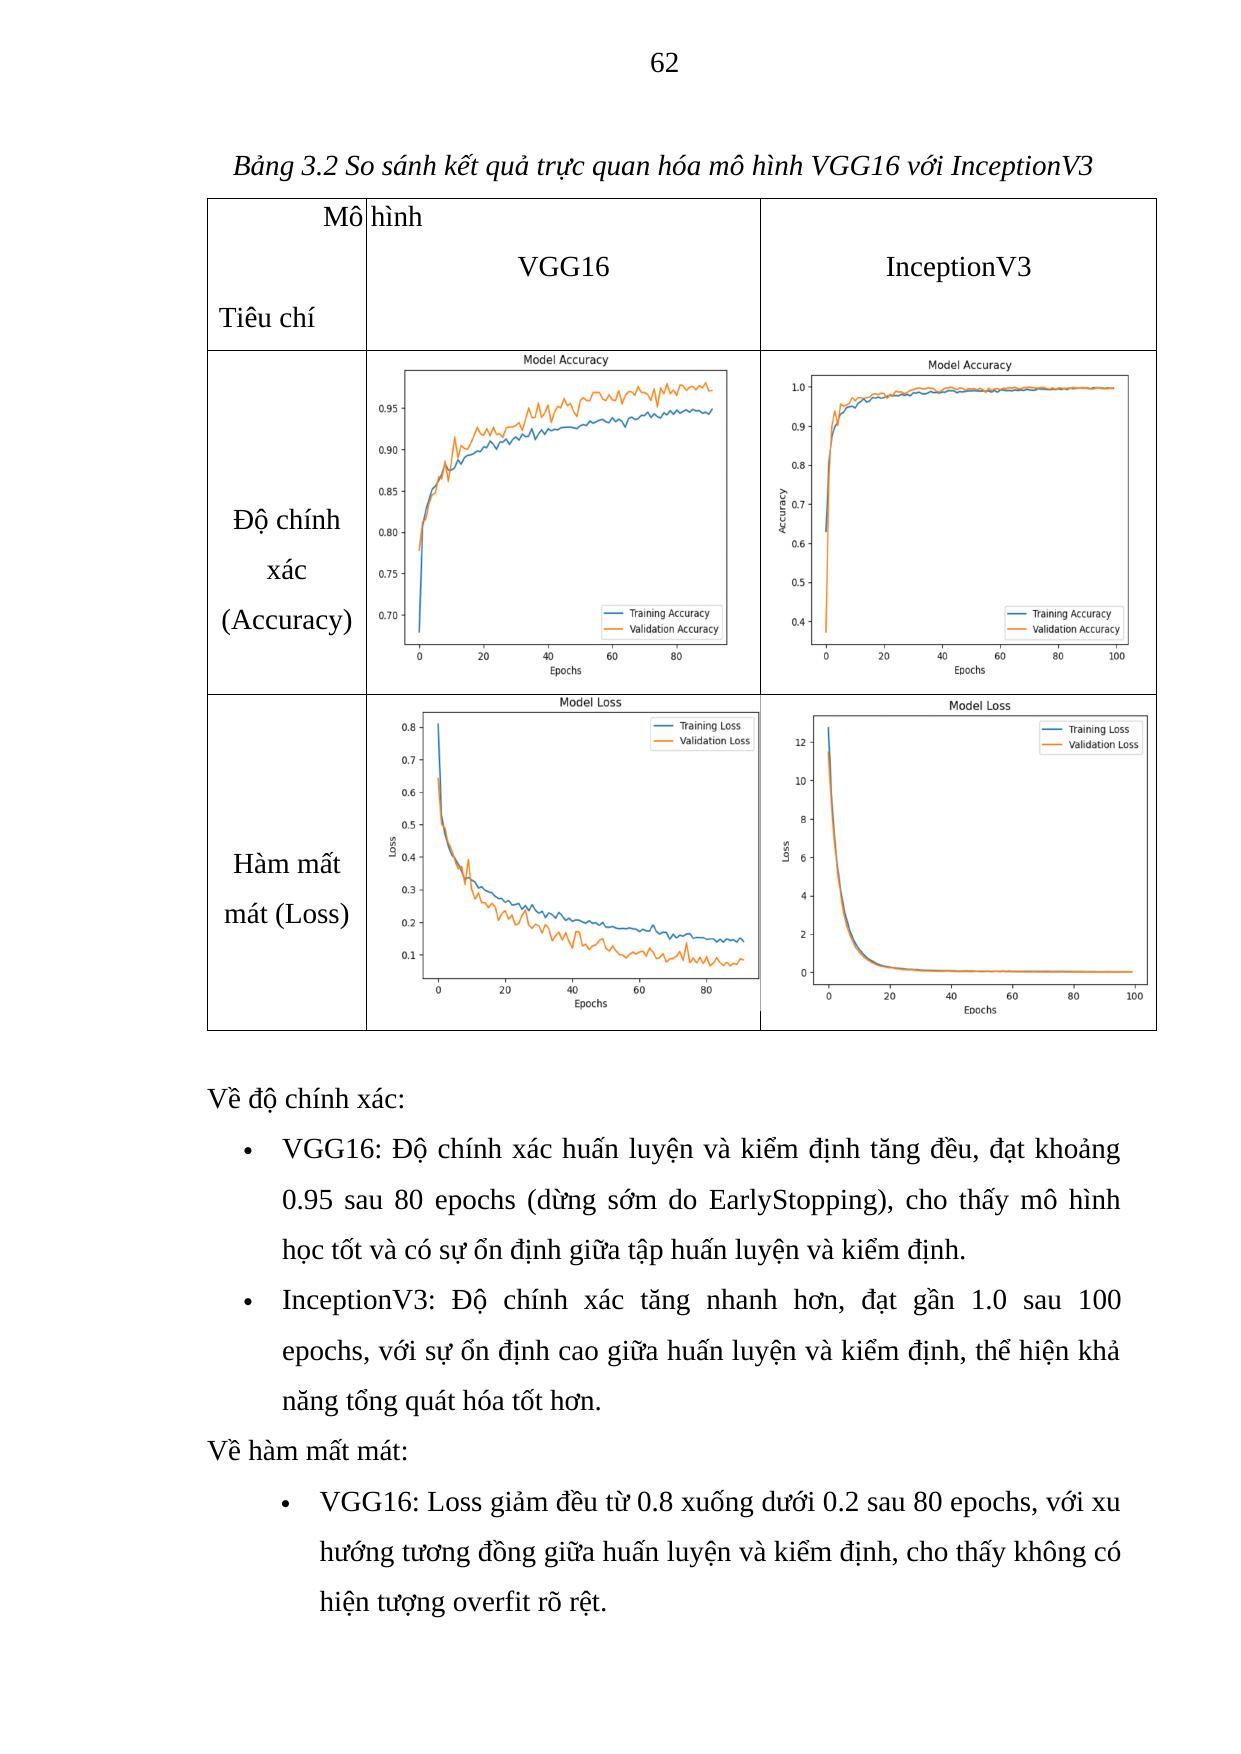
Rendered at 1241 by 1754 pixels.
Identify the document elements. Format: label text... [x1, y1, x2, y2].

table_cell [367, 351, 760, 694]
table_cell [367, 695, 760, 1030]
picture [377, 695, 761, 1011]
table_header InceptionV3 [761, 199, 1156, 350]
picture [772, 351, 1131, 675]
list InceptionV3: Độ chính xác tăng nhanh hơn, đạt gần 1.0 sau 100 epochs, với sự ổn định cao giữa huấn luyện và kiểm định, thể hiện khả năng tổng quát hóa tốt hơn. [244, 1282, 1122, 1417]
table_cell Độ chính xác (Accuracy) [208, 351, 366, 694]
table_cell [761, 695, 1156, 1030]
picture [377, 351, 745, 678]
table_header VGG16 [367, 199, 760, 350]
table_header Mô hình Tiêu chí [208, 199, 366, 350]
text Về độ chính xác: [207, 1081, 1122, 1115]
picture [772, 695, 1149, 1014]
text Về hàm mất mát: [207, 1433, 1122, 1467]
table_cell [761, 351, 1156, 694]
list VGG16: Độ chính xác huấn luyện và kiểm định tăng đều, đạt khoảng 0.95 sau 80 epochs (dừng sớm do EarlyStopping), cho thấy mô hình học tốt và có sự ổn định giữa tập huấn luyện và kiểm định. [244, 1131, 1122, 1266]
table_cell Hàm mất mát (Loss) [208, 695, 366, 1030]
text Bảng 3.2 So sánh kết quả trực quan hóa mô hình VGG16 với InceptionV3 [207, 148, 1122, 181]
list VGG16: Loss giảm đều từ 0.8 xuống dưới 0.2 sau 80 epochs, với xu hướng tương đồng giữa huấn luyện và kiểm định, cho thấy không có hiện tượng overfit rõ rệt. [282, 1484, 1122, 1618]
